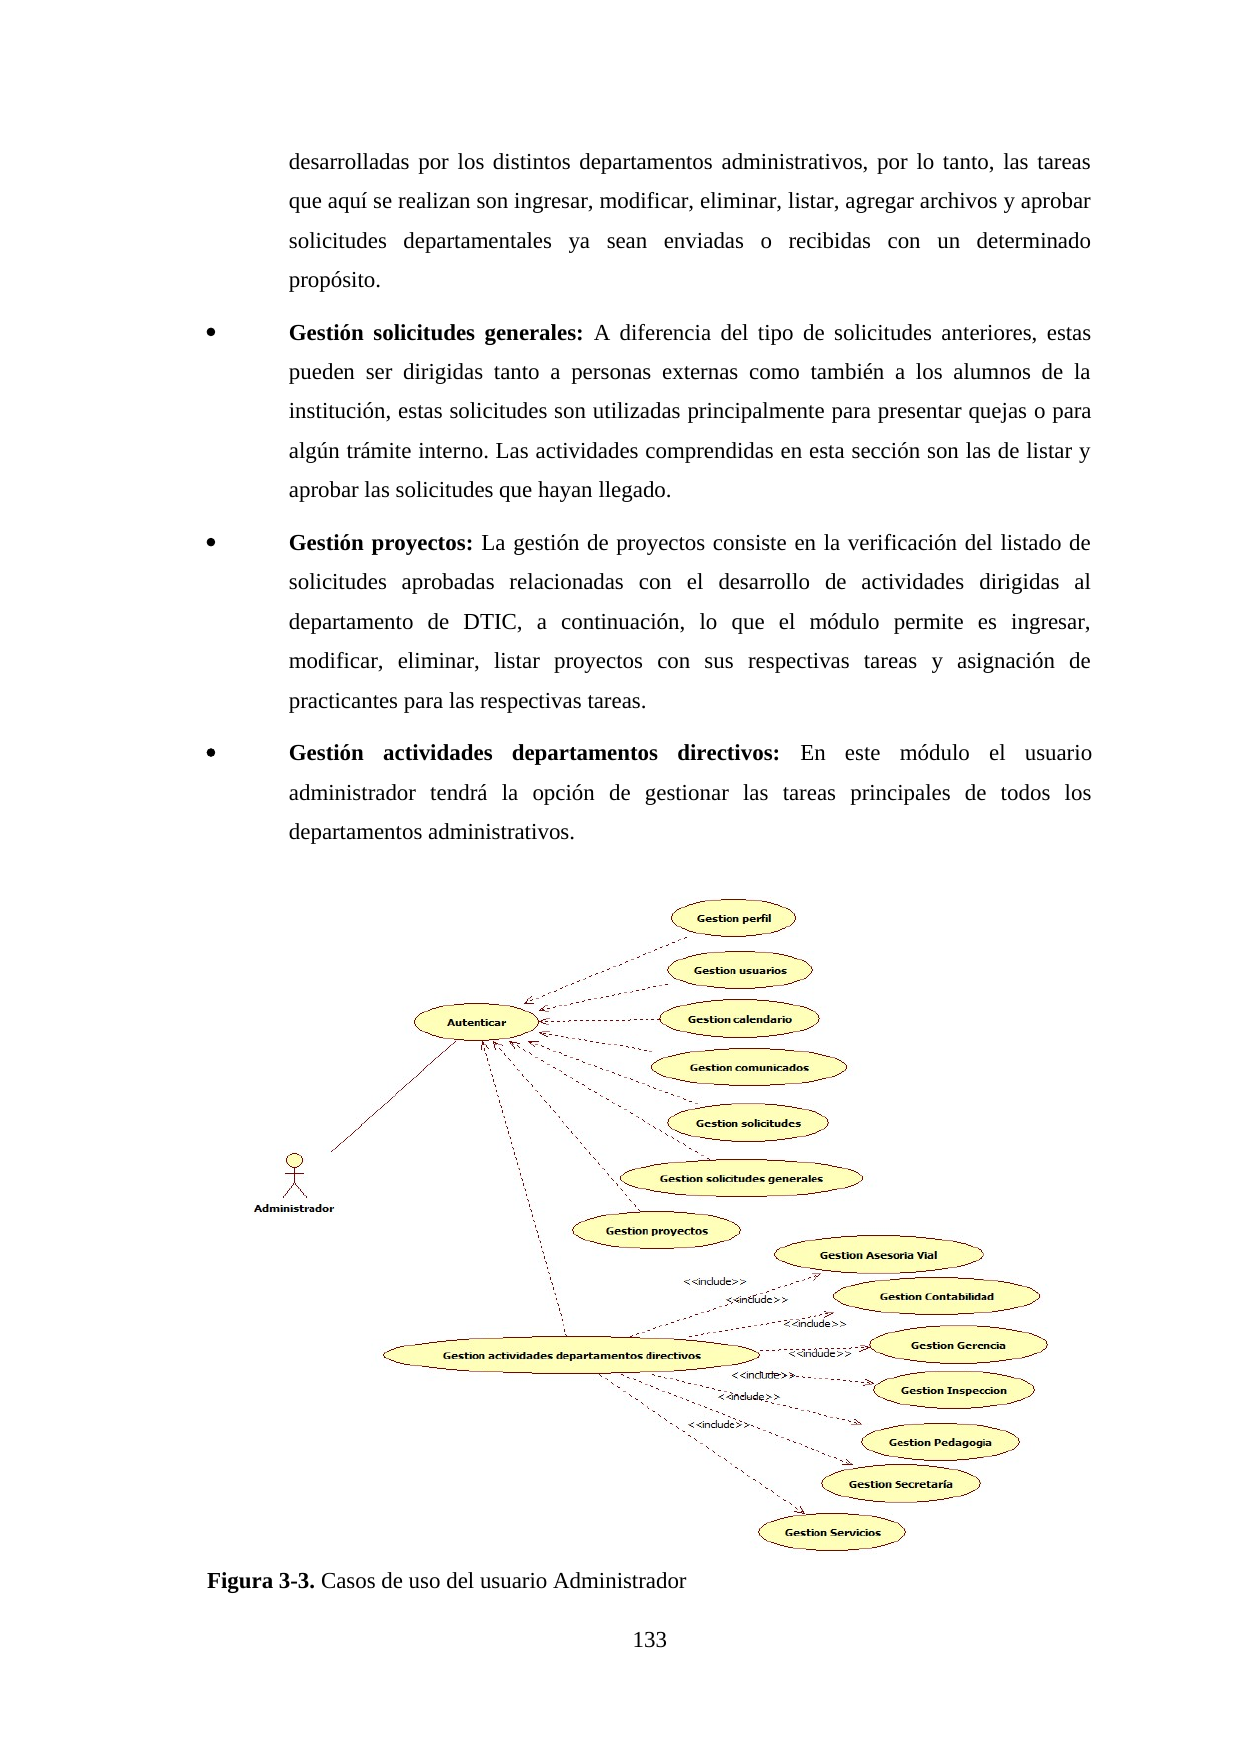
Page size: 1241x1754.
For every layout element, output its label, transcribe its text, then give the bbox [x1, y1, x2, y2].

text Figura 3-3. Casos de uso del usuario Administrador [207, 1567, 1092, 1594]
list Gestión solicitudes generales: A diferencia del tipo de solicitudes anteriores, estas pueden ser dirigidas tanto a personas externas como también a los alumnos de la institución, estas solicitudes son utilizadas principalmente para presentar quejas o para algún trámite interno. Las actividades comprendidas en esta sección son las de listar y aprobar las solicitudes que hayan llegado. [207, 318, 1092, 503]
list Gestión proyectos: La gestión de proyectos consiste en la verificación del listado de solicitudes aprobadas relacionadas con el desarrollo de actividades dirigidas al departamento de DTIC, a continuación, lo que el módulo permite es ingresar, modificar, eliminar, listar proyectos con sus respectivas tareas y asignación de practicantes para las respectivas tareas. [207, 529, 1092, 713]
picture [250, 897, 1049, 1555]
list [207, 148, 1092, 292]
list Gestión actividades departamentos directivos: En este módulo el usuario administrador tendrá la opción de gestionar las tareas principales de todos los departamentos administrativos. [207, 739, 1092, 844]
